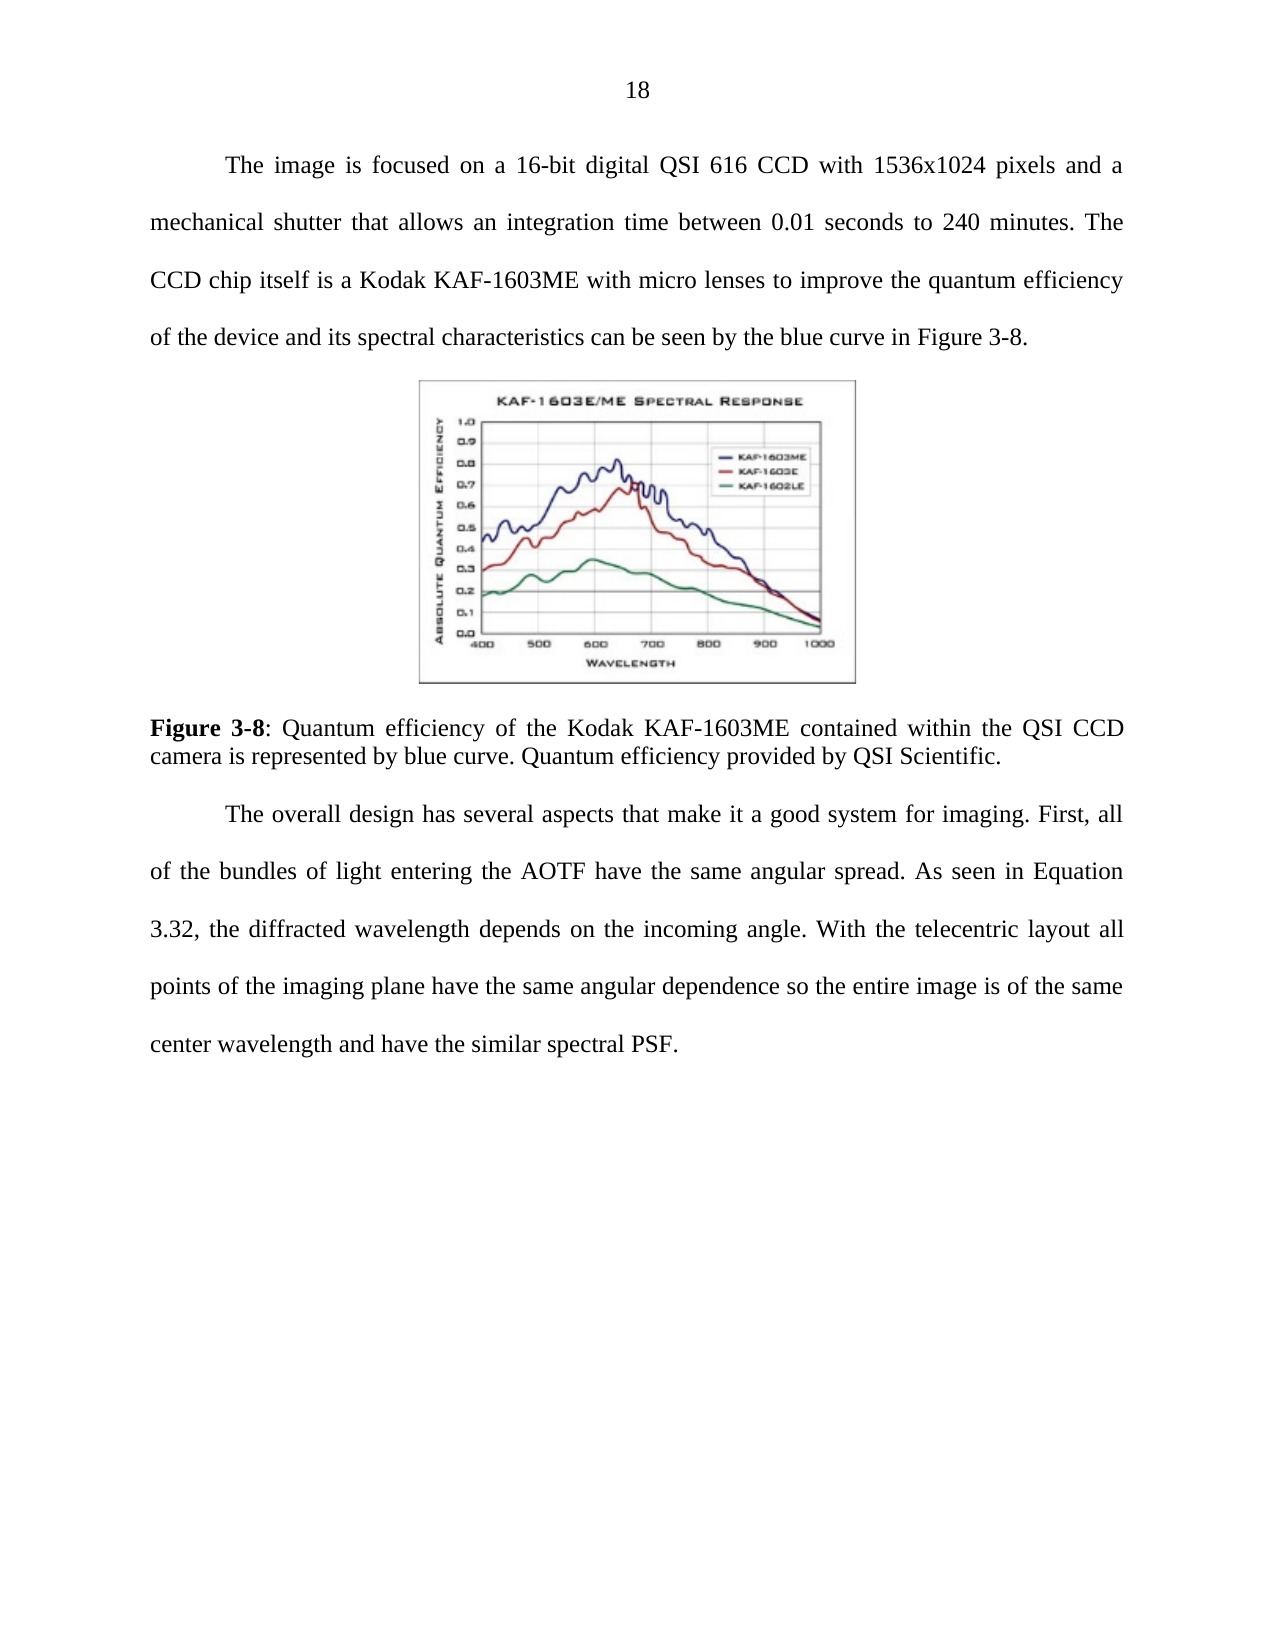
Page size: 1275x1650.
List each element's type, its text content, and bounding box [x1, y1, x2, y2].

text The overall design has several aspects that make it a good system for imaging. First, all of the bundles of light entering the AOTF have the same angular spread. As seen in Equation 3.32, the diffracted wavelength depends on the incoming angle. With the telecentric layout all points of the imaging plane have the same angular dependence so the entire image is of the same center wavelength and have the similar spectral PSF. [150, 799, 1125, 1058]
text The image is focused on a 16-bit digital QSI 616 CCD with 1536x1024 pixels and a mechanical shutter that allows an integration time between 0.01 seconds to 240 minutes. The CCD chip itself is a Kodak KAF-1603ME with micro lenses to improve the quantum efficiency of the device and its spectral characteristics can be seen by the blue curve in Figure 3-8. [150, 150, 1125, 351]
text Figure 3-8: Quantum efficiency of the Kodak KAF-1603ME contained within the QSI CCD camera is represented by blue curve. Quantum efficiency provided by QSI Scientific. [150, 713, 1125, 770]
picture [418, 380, 857, 684]
